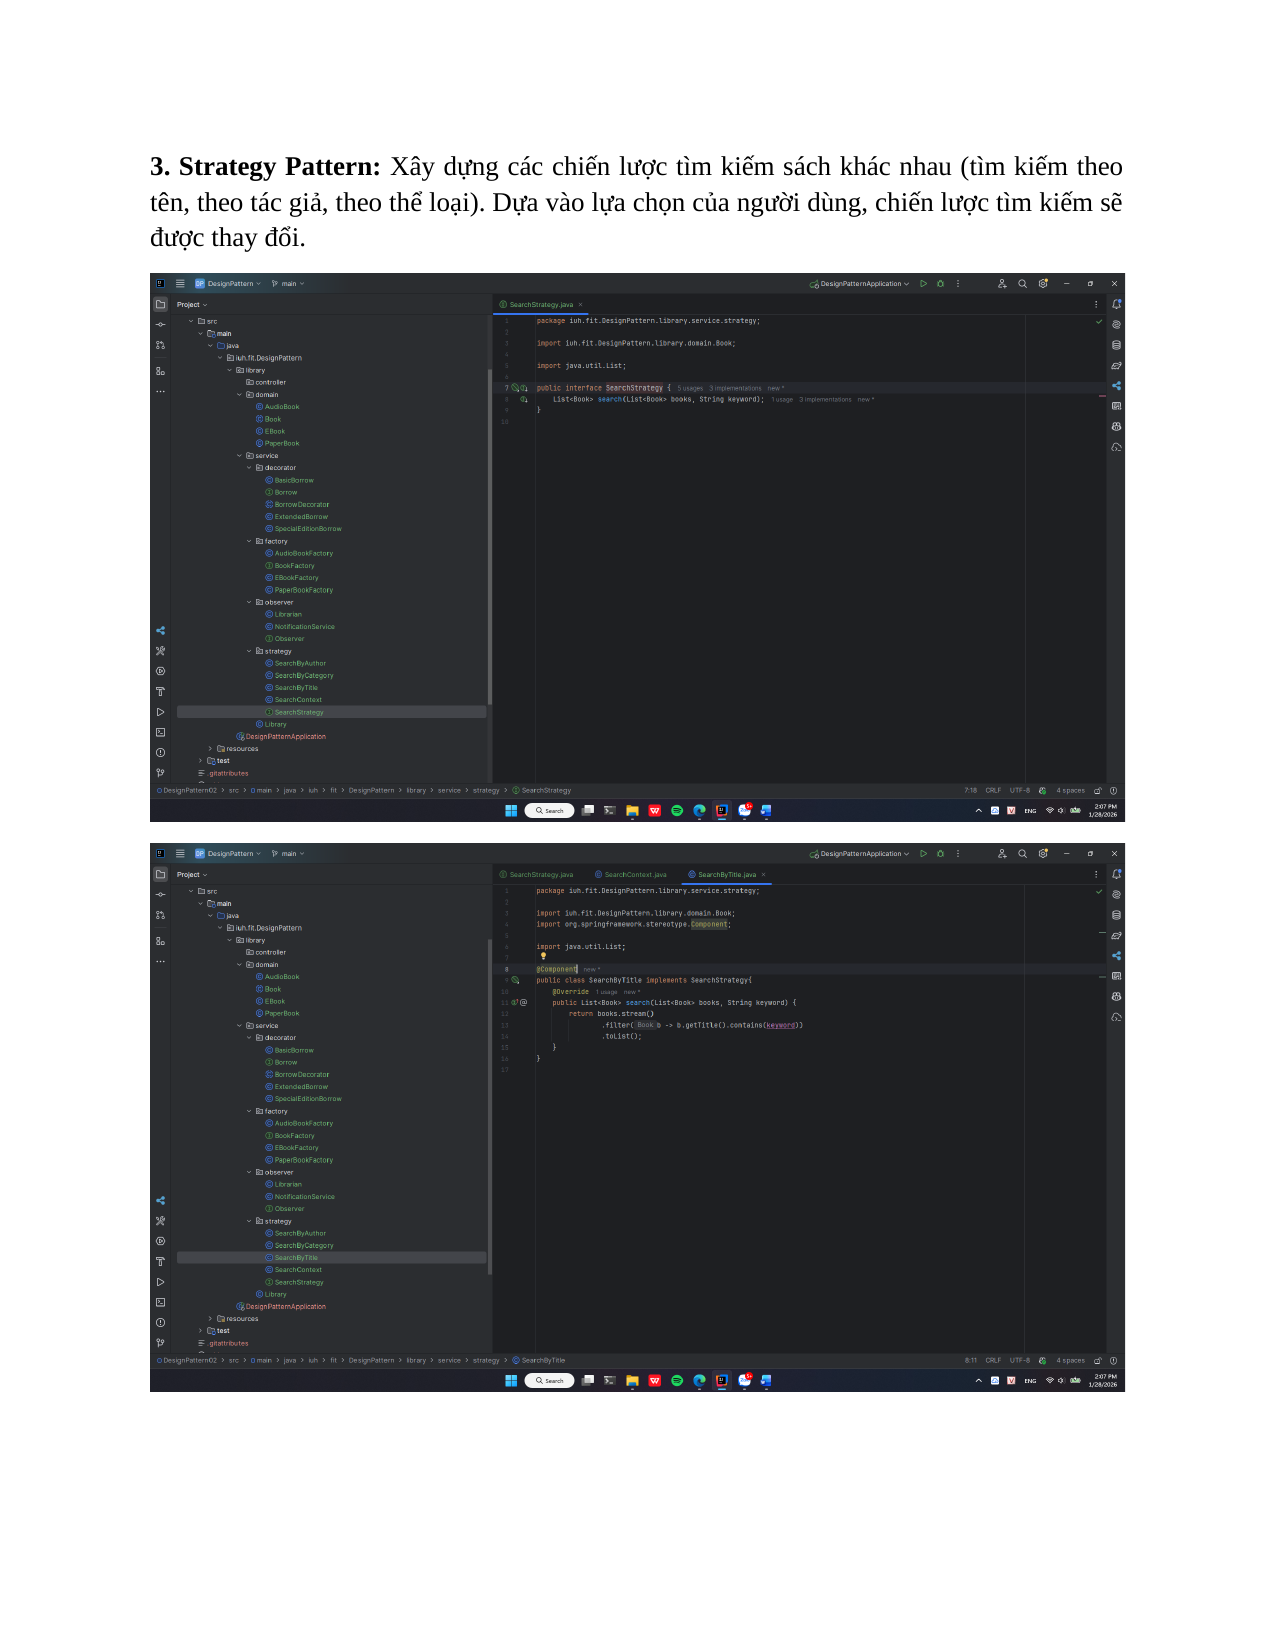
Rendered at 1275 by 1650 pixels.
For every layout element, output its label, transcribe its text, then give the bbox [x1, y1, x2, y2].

picture [150, 273, 1125, 822]
text 3. Strategy Pattern: Xây dựng các chiến lược tìm kiếm sách khác nhau (tìm kiếm theo tên, theo tác giả, theo thể loại). Dựa vào lựa chọn của người dùng, chiến lược tìm kiếm sẽ được thay đổi. [150, 150, 1125, 253]
picture [150, 843, 1125, 1392]
